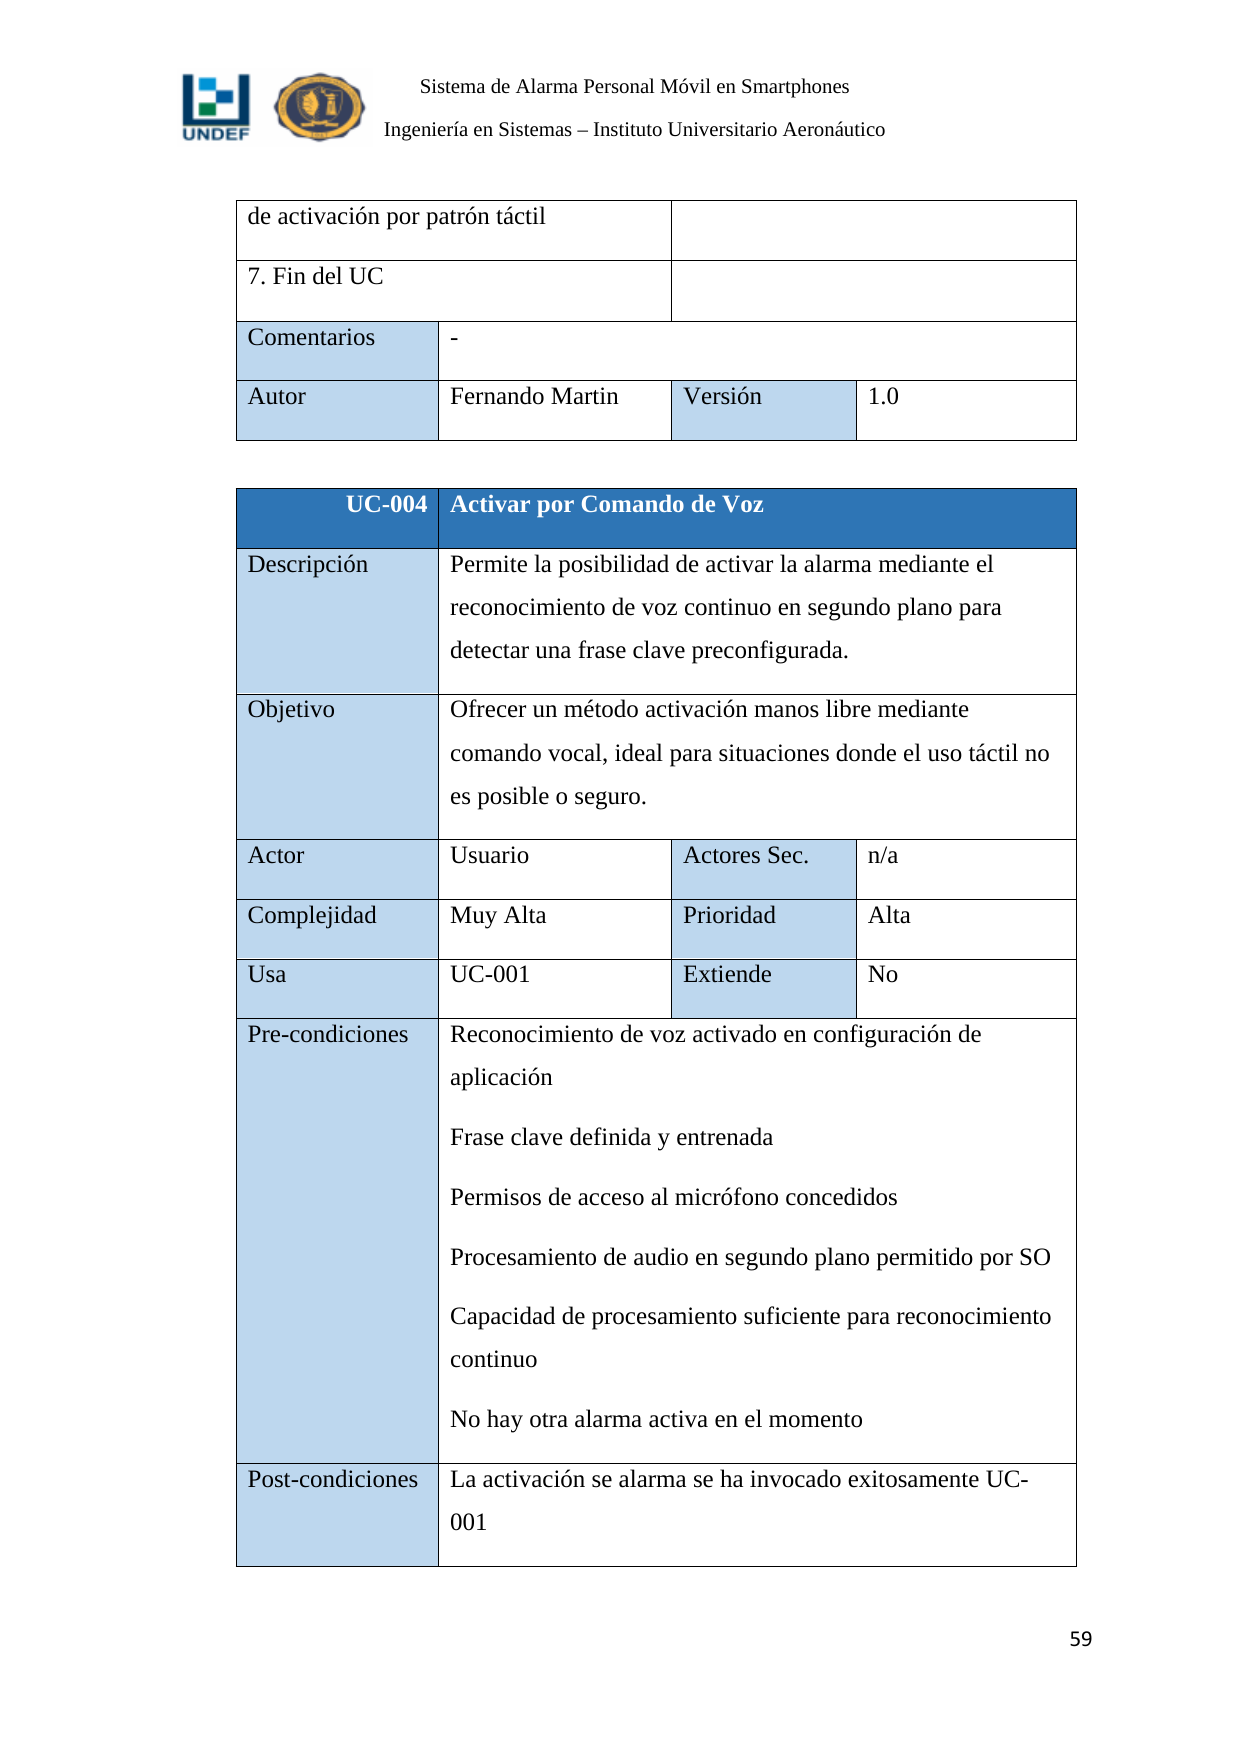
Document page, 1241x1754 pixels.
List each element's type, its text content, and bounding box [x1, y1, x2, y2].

table_cell Actores Sec. [672, 840, 856, 899]
table_cell Comentarios [237, 322, 438, 380]
table_cell 1.0 [857, 381, 1076, 440]
table_cell Fernando Martin [439, 381, 671, 440]
table_cell Usuario [439, 840, 671, 899]
table_cell n/a [857, 840, 1076, 899]
table_cell Descripción [237, 549, 438, 693]
table_cell [672, 261, 1076, 321]
table_cell Versión [672, 381, 856, 440]
table_cell Post-condiciones [237, 1464, 438, 1566]
table_cell Permite la posibilidad de activar la alarma mediante el reconocimiento de voz continuo en segundo plano para detectar una frase clave preconfigurada. [439, 549, 1076, 693]
table_header UC-004 [237, 489, 438, 548]
picture [177, 68, 373, 147]
table_cell Muy Alta [439, 900, 671, 958]
table_cell Objetivo [237, 695, 438, 839]
table_cell Ofrecer un método activación manos libre mediante comando vocal, ideal para situaciones donde el uso táctil no es posible o seguro. [439, 695, 1076, 839]
table_cell No [857, 960, 1076, 1018]
table_cell 7. Fin del UC [237, 261, 671, 321]
table_cell Pre-condiciones [237, 1019, 438, 1463]
table_cell Alta [857, 900, 1076, 958]
table_cell - [439, 322, 1076, 380]
table_cell [672, 201, 1076, 260]
table_cell Extiende [672, 960, 856, 1018]
table_cell Actor [237, 840, 438, 899]
table_cell Reconocimiento de voz activado en configuración de aplicación Frase clave definida y entrenada Permisos de acceso al micrófono concedidos Procesamiento de audio en segundo plano permitido por SO Capacidad de procesamiento suficiente para reconocimiento continuo No hay otra alarma activa en el momento [439, 1019, 1076, 1463]
table_cell 6. El sistema procede a activar el inicio de la alarma y ejecuta UC-001 con modo de activación por patrón táctil [237, 201, 671, 260]
table_cell Autor [237, 381, 438, 440]
table_cell UC-001 [439, 960, 671, 1018]
table_cell Usa [237, 960, 438, 1018]
table_cell Prioridad [672, 900, 856, 958]
table_cell Complejidad [237, 900, 438, 958]
table_header Activar por Comando de Voz [439, 489, 1076, 548]
